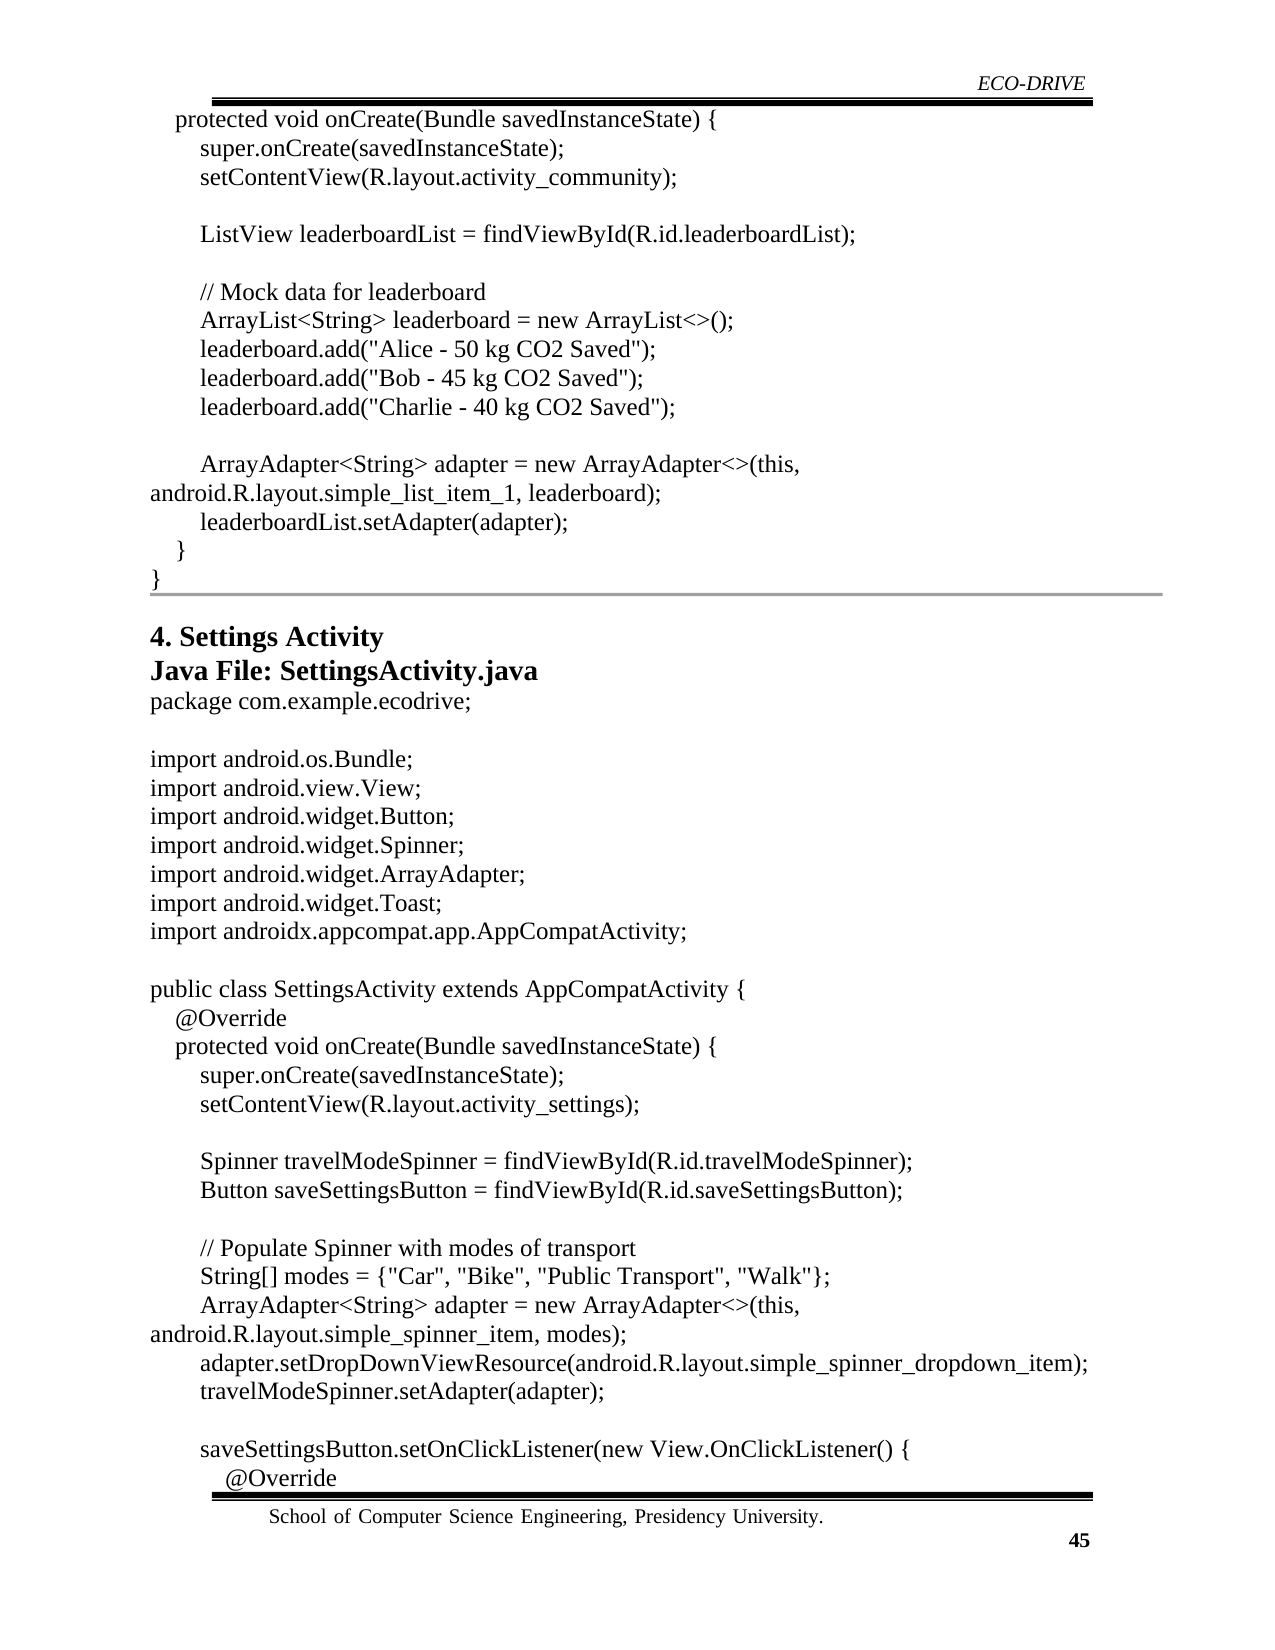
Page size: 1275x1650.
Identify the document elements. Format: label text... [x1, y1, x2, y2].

text setContentView(R.layout.activity_community); [150, 162, 1162, 190]
text super.onCreate(savedInstanceState); [150, 133, 1162, 162]
text leaderboard.add("Charlie - 40 kg CO2 Saved"); [150, 392, 1162, 420]
text import android.widget.Button; [150, 801, 1162, 830]
text ArrayAdapter<String> adapter = new ArrayAdapter<>(this, android.R.layout.simple_spinner_item, modes); [150, 1290, 1162, 1348]
text ListView leaderboardList = findViewById(R.id.leaderboardList); [150, 219, 1162, 248]
text Java File: SettingsActivity.java [150, 653, 1162, 686]
text @Override [150, 1463, 1162, 1491]
text adapter.setDropDownViewResource(android.R.layout.simple_spinner_dropdown_item); [150, 1348, 1162, 1376]
text import android.view.View; [150, 773, 1162, 801]
text @Override [150, 1003, 1162, 1031]
text leaderboard.add("Alice - 50 kg CO2 Saved"); [150, 334, 1162, 363]
text // Mock data for leaderboard [150, 277, 1162, 305]
text Button saveSettingsButton = findViewById(R.id.saveSettingsButton); [150, 1175, 1162, 1204]
text leaderboard.add("Bob - 45 kg CO2 Saved"); [150, 363, 1162, 392]
text // Populate Spinner with modes of transport [150, 1233, 1162, 1261]
text } [150, 535, 1162, 564]
text ArrayList<String> leaderboard = new ArrayList<>(); [150, 305, 1162, 334]
text String[] modes = {"Car", "Bike", "Public Transport", "Walk"}; [150, 1261, 1162, 1290]
text Spinner travelModeSpinner = findViewById(R.id.travelModeSpinner); [150, 1146, 1162, 1175]
text 4. Settings Activity [150, 619, 1162, 653]
text import android.widget.Spinner; [150, 830, 1162, 859]
text } [150, 564, 1162, 592]
text import android.os.Bundle; [150, 744, 1162, 773]
text package com.example.ecodrive; [150, 686, 1162, 715]
text travelModeSpinner.setAdapter(adapter); [150, 1376, 1162, 1405]
text ArrayAdapter<String> adapter = new ArrayAdapter<>(this, android.R.layout.simple_list_item_1, leaderboard); [150, 449, 1162, 507]
text setContentView(R.layout.activity_settings); [150, 1089, 1162, 1118]
text leaderboardList.setAdapter(adapter); [150, 507, 1162, 535]
text super.onCreate(savedInstanceState); [150, 1060, 1162, 1089]
text public class SettingsActivity extends AppCompatActivity { [150, 974, 1162, 1003]
text import android.widget.ArrayAdapter; [150, 859, 1162, 888]
text saveSettingsButton.setOnClickListener(new View.OnClickListener() { [150, 1434, 1162, 1463]
text protected void onCreate(Bundle savedInstanceState) { [150, 104, 1162, 133]
text protected void onCreate(Bundle savedInstanceState) { [150, 1031, 1162, 1060]
text import androidx.appcompat.app.AppCompatActivity; [150, 916, 1162, 945]
text import android.widget.Toast; [150, 888, 1162, 916]
